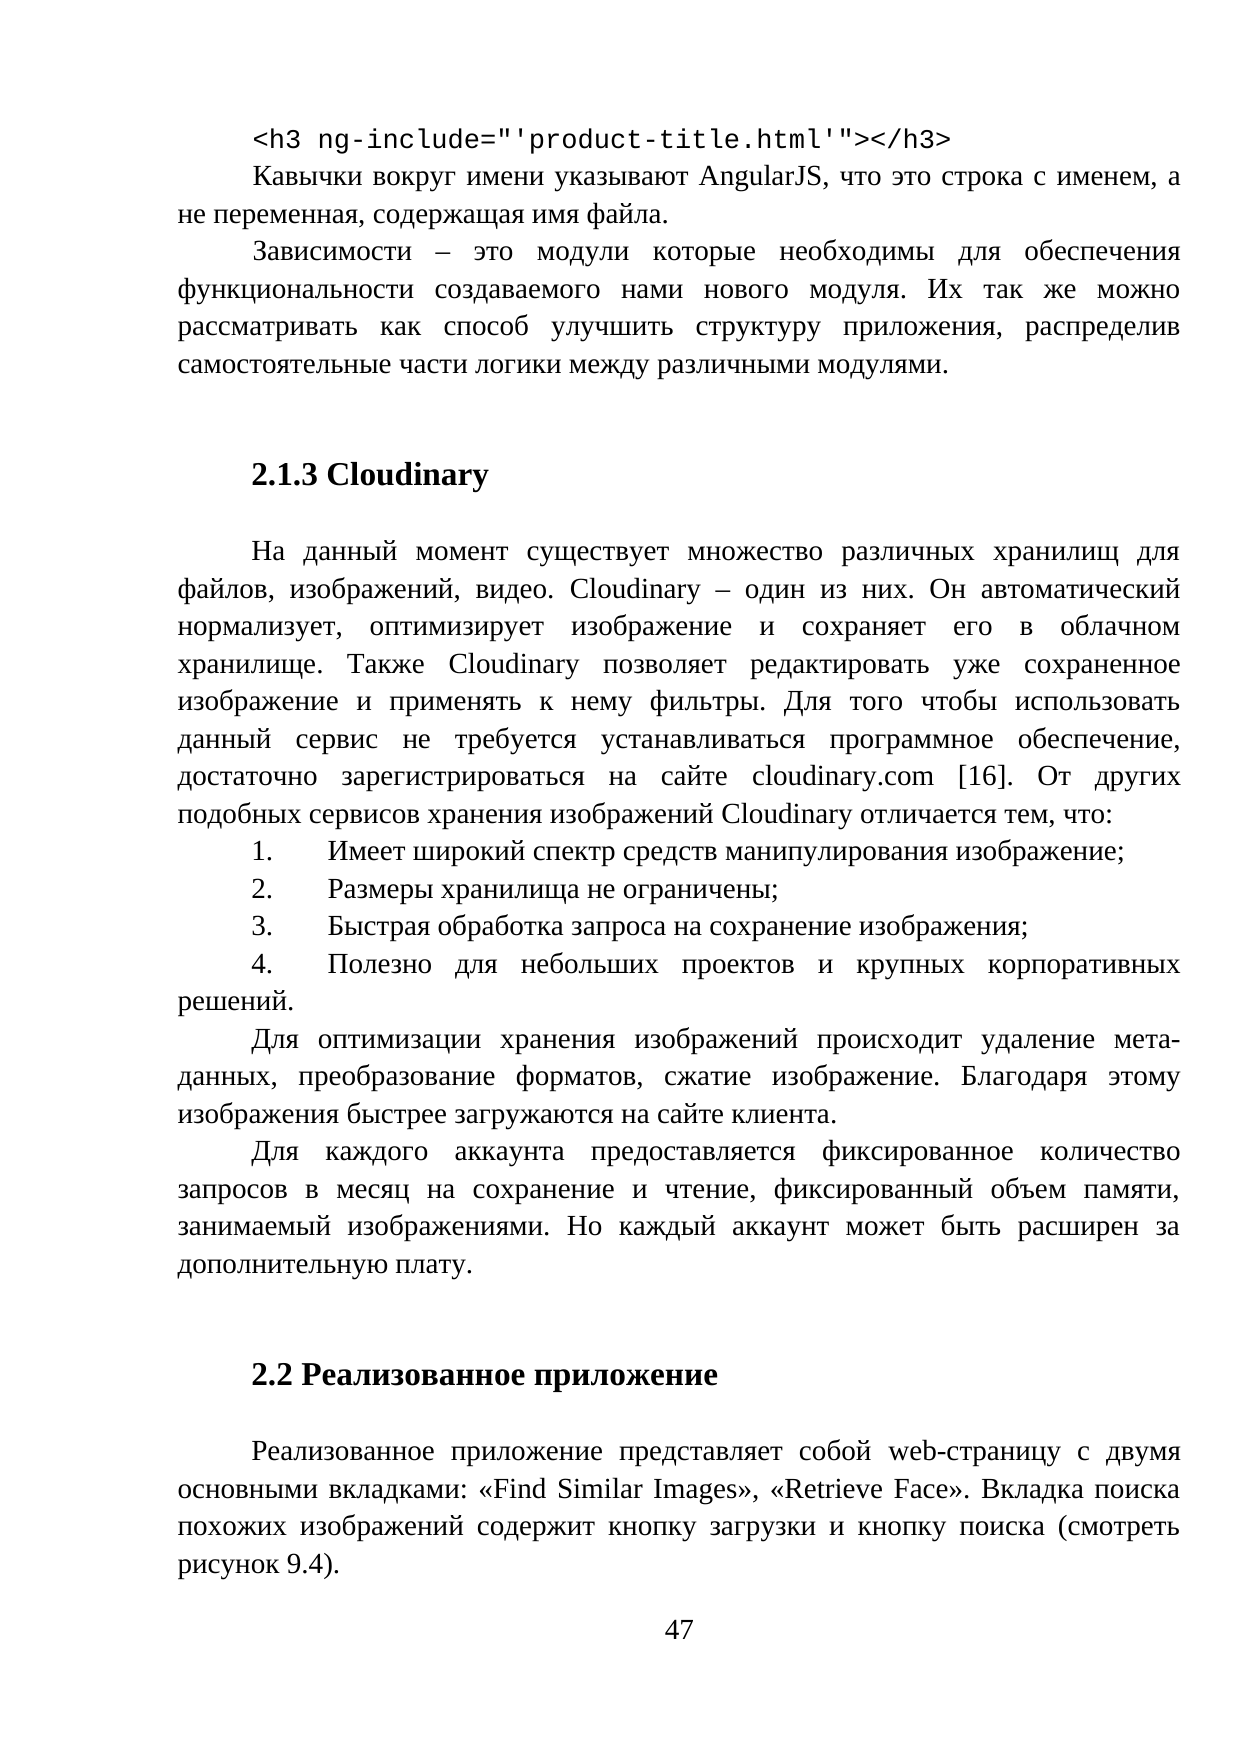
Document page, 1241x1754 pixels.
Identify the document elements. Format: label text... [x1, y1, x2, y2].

list Имеет широкий спектр средств манипулирования изображение; [177, 831, 1181, 868]
subtitle 2.2 Реализованное приложение [177, 1356, 1181, 1393]
text Кавычки вокруг имени указывают AngularJS, что это строка с именем, а не переменная, содержащая имя файла. [177, 156, 1181, 231]
text Реализованное приложение представляет собой web-страницу с двумя основными вкладками: «Find Similar Images», «Retrieve Face». Вкладка поиска похожих изображений содержит кнопку загрузки и кнопку поиска (смотреть рисунок 9.4). [177, 1431, 1181, 1581]
text Зависимости – это модули которые необходимы для обеспечения функциональности создаваемого нами нового модуля. Их так же можно рассматривать как способ улучшить структуру приложения, распределив самостоятельные части логики между различными модулями. [177, 231, 1181, 381]
text Для каждого аккаунта предоставляется фиксированное количество запросов в месяц на сохранение и чтение, фиксированный объем памяти, занимаемый изображениями. Но каждый аккаунт может быть расширен за дополнительную плату. [177, 1131, 1181, 1281]
text На данный момент существует множество различных хранилищ для файлов, изображений, видео. Cloudinary – один из них. Он автоматический нормализует, оптимизирует изображение и сохраняет его в облачном хранилище. Также Cloudinary позволяет редактировать уже сохраненное изображение и применять к нему фильтры. Для того чтобы использовать данный сервис не требуется устанавливаться программное обеспечение, достаточно зарегистрироваться на сайте cloudinary.com [16]. От других подобных сервисов хранения изображений Cloudinary отличается тем, что: [177, 531, 1181, 831]
list Размеры хранилища не ограничены; [177, 868, 1181, 906]
list Полезно для небольших проектов и крупных корпоративных решений. [177, 943, 1181, 1018]
list Быстрая обработка запроса на сохранение изображения; [177, 906, 1181, 943]
subtitle 2.1.3 Cloudinary [177, 456, 1181, 493]
text Для оптимизации хранения изображений происходит удаление мета-данных, преобразование форматов, сжатие изображение. Благодаря этому изображения быстрее загружаются на сайте клиента. [177, 1018, 1181, 1131]
text <h3 ng-include="'product-title.html'"></h3> [177, 118, 1181, 156]
